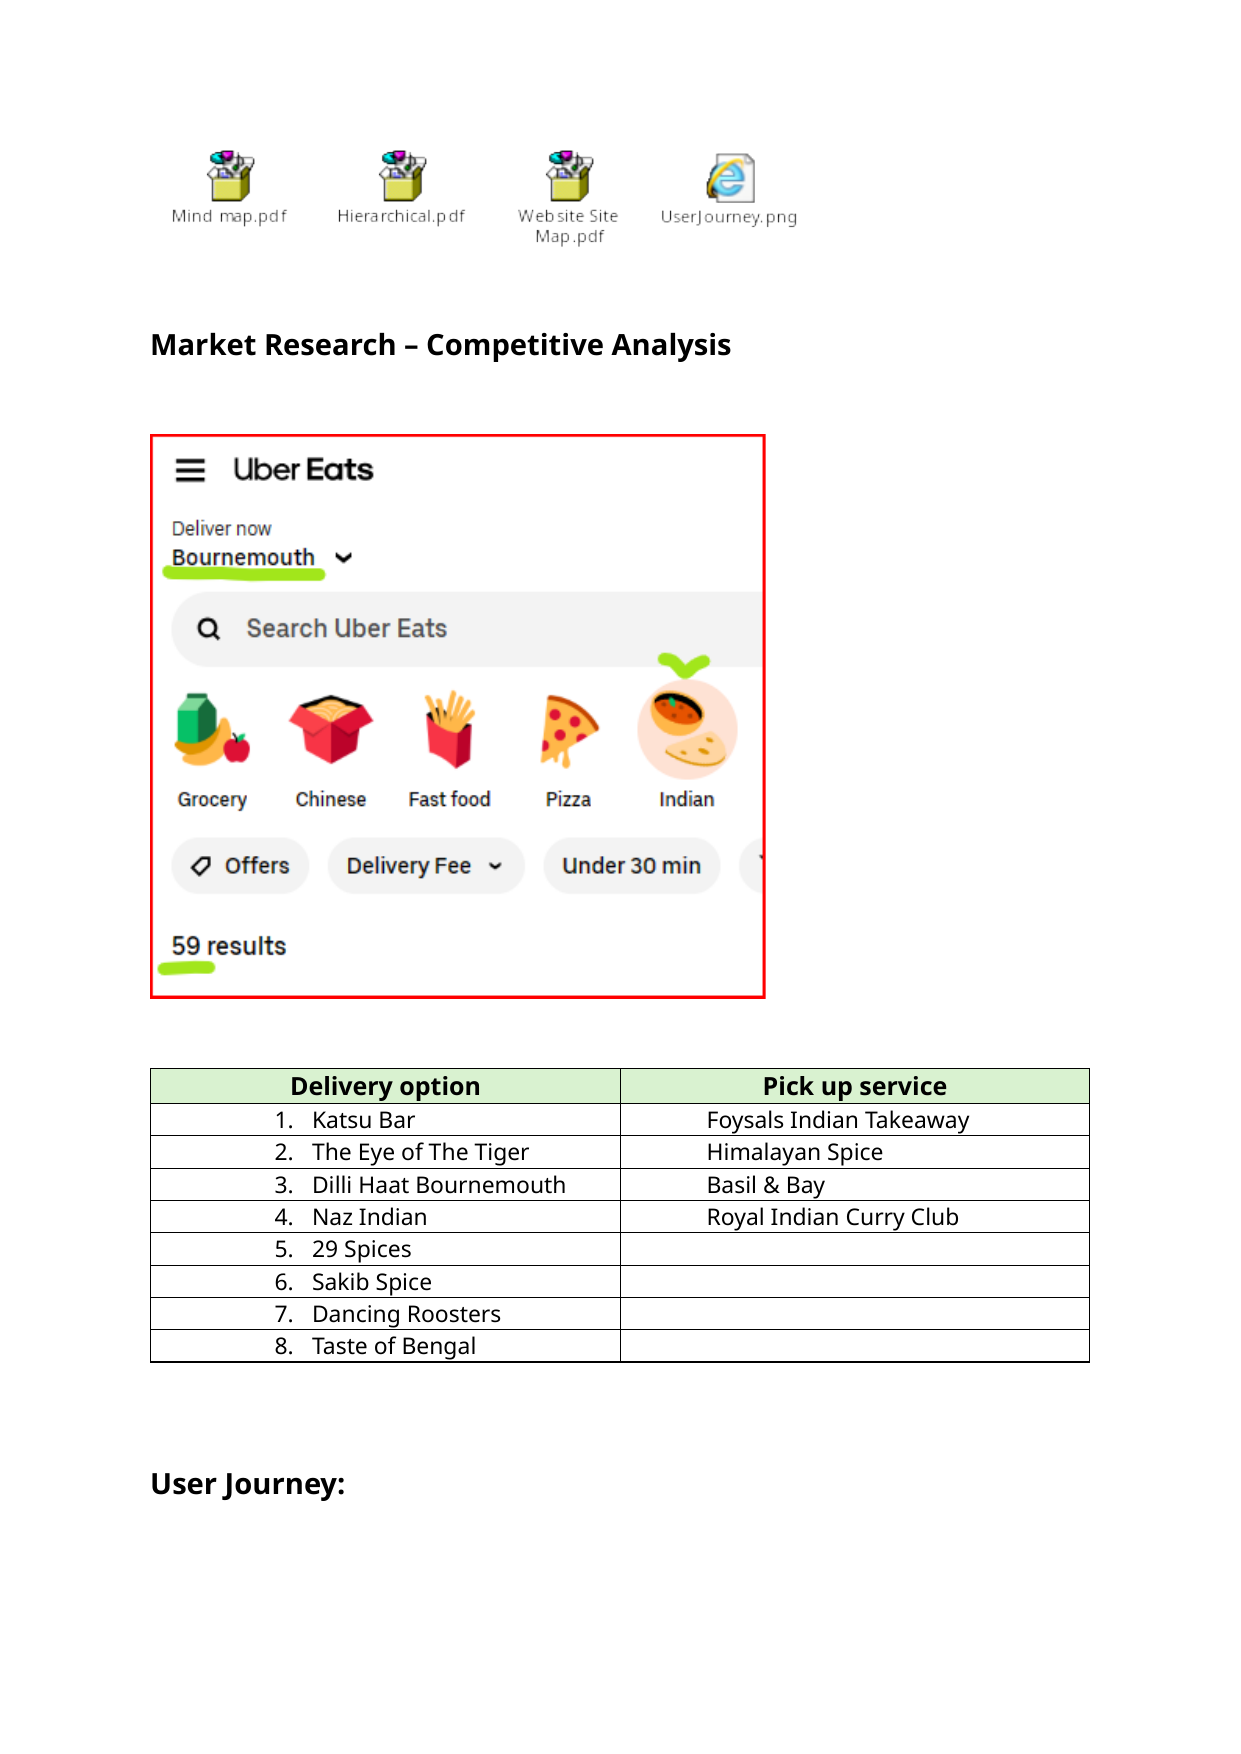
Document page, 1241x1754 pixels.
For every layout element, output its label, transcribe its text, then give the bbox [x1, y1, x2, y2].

table_cell [621, 1233, 1089, 1264]
table_cell Katsu Bar [151, 1104, 620, 1135]
text Market Research – Competitive Analysis [150, 324, 1090, 364]
table_header Pick up service [621, 1069, 1089, 1103]
table_cell Foysals Indian Takeaway [621, 1104, 1089, 1135]
table_cell Basil & Bay [621, 1169, 1089, 1200]
table_header Delivery option [151, 1069, 620, 1103]
picture [150, 434, 766, 999]
table_cell Naz Indian [151, 1201, 620, 1232]
table_cell Sakib Spice [151, 1266, 620, 1297]
table_cell [621, 1330, 1089, 1361]
table_cell Royal Indian Curry Club [621, 1201, 1089, 1232]
table_cell Dancing Roosters [151, 1298, 620, 1329]
table_cell [621, 1298, 1089, 1329]
table_cell Himalayan Spice [621, 1136, 1089, 1168]
table_cell Dilli Haat Bournemouth [151, 1169, 620, 1200]
table_cell Taste of Bengal [151, 1330, 620, 1361]
table_cell The Eye of The Tiger [151, 1136, 620, 1168]
subtitle User Journey: [150, 1463, 1090, 1503]
table_cell 29 Spices [151, 1233, 620, 1264]
table_cell [621, 1266, 1089, 1297]
